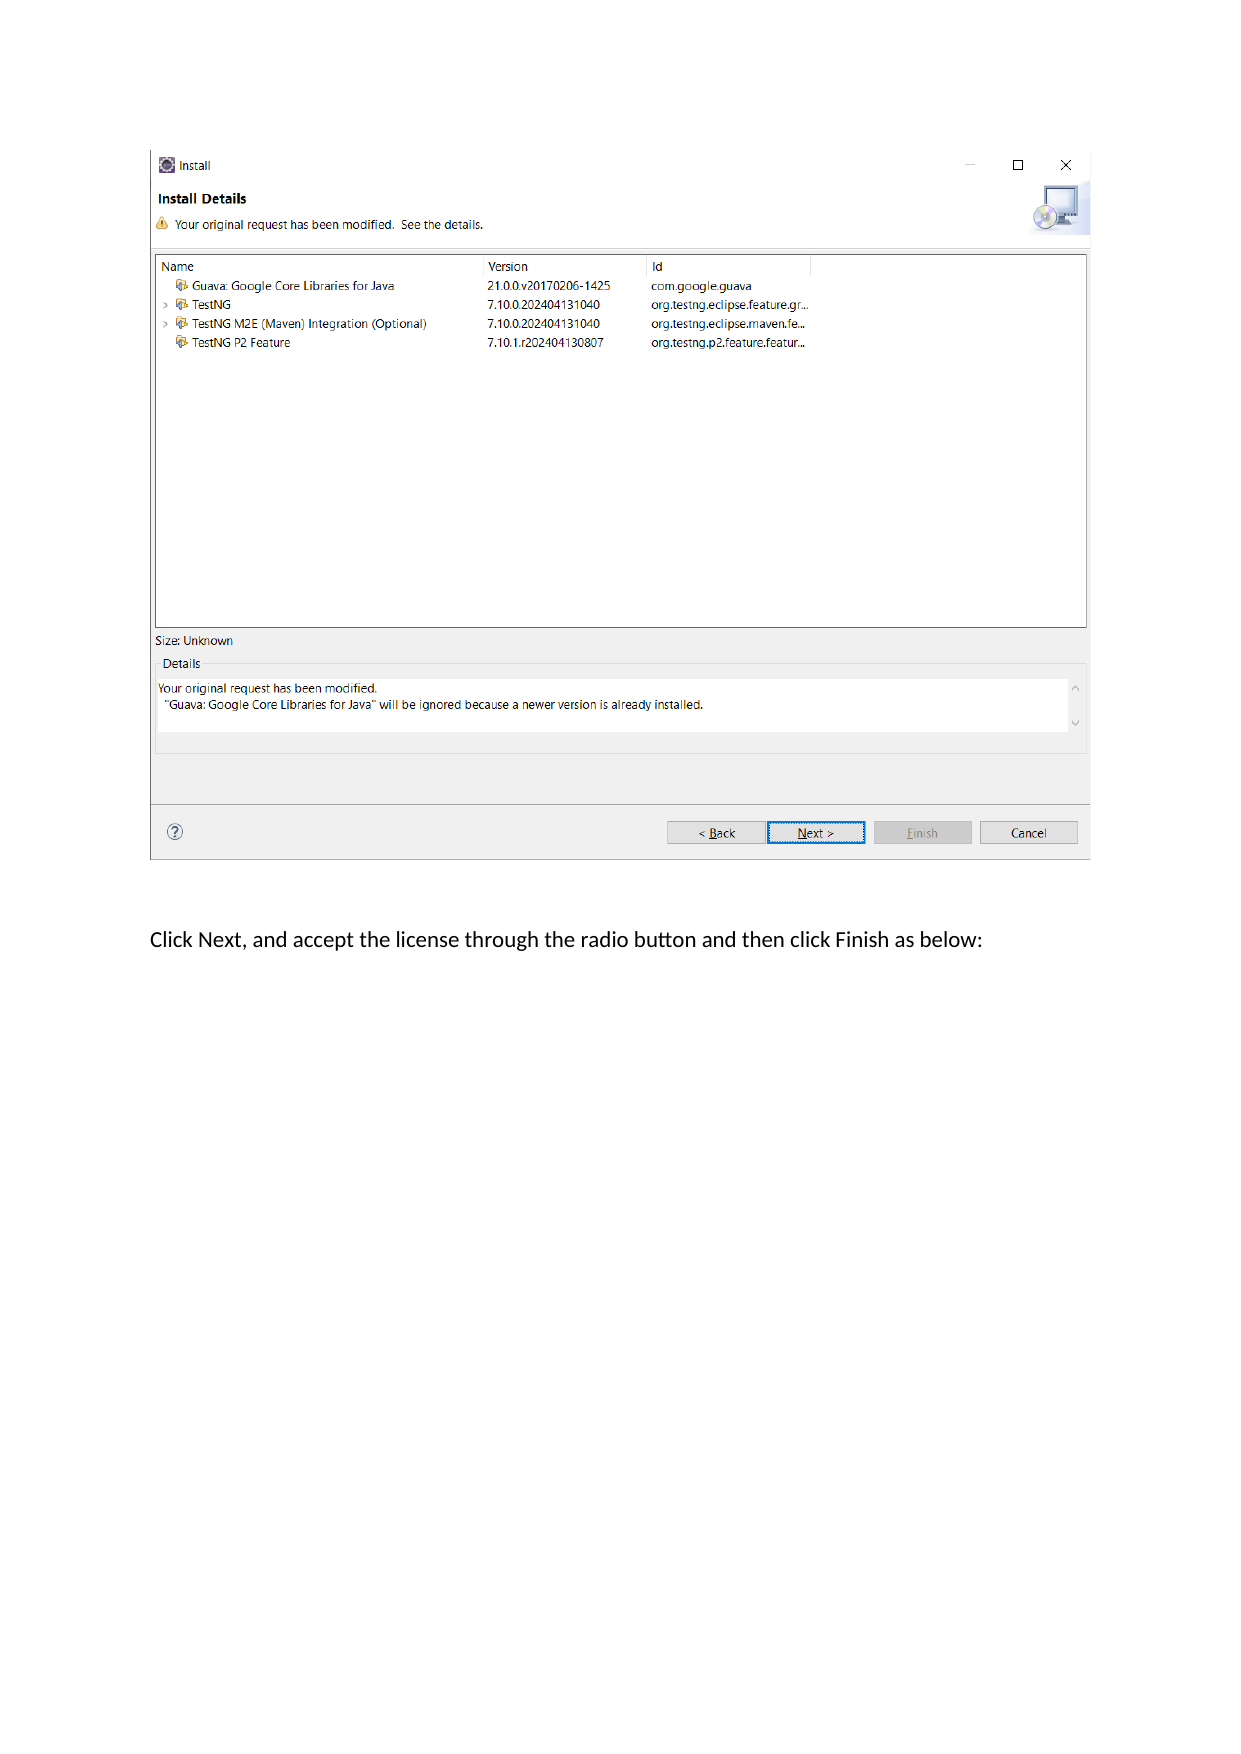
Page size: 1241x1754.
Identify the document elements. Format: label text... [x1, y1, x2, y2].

picture [150, 150, 1091, 860]
text Click Next, and accept the license through the radio button and then click Finish as below: [150, 925, 1090, 953]
